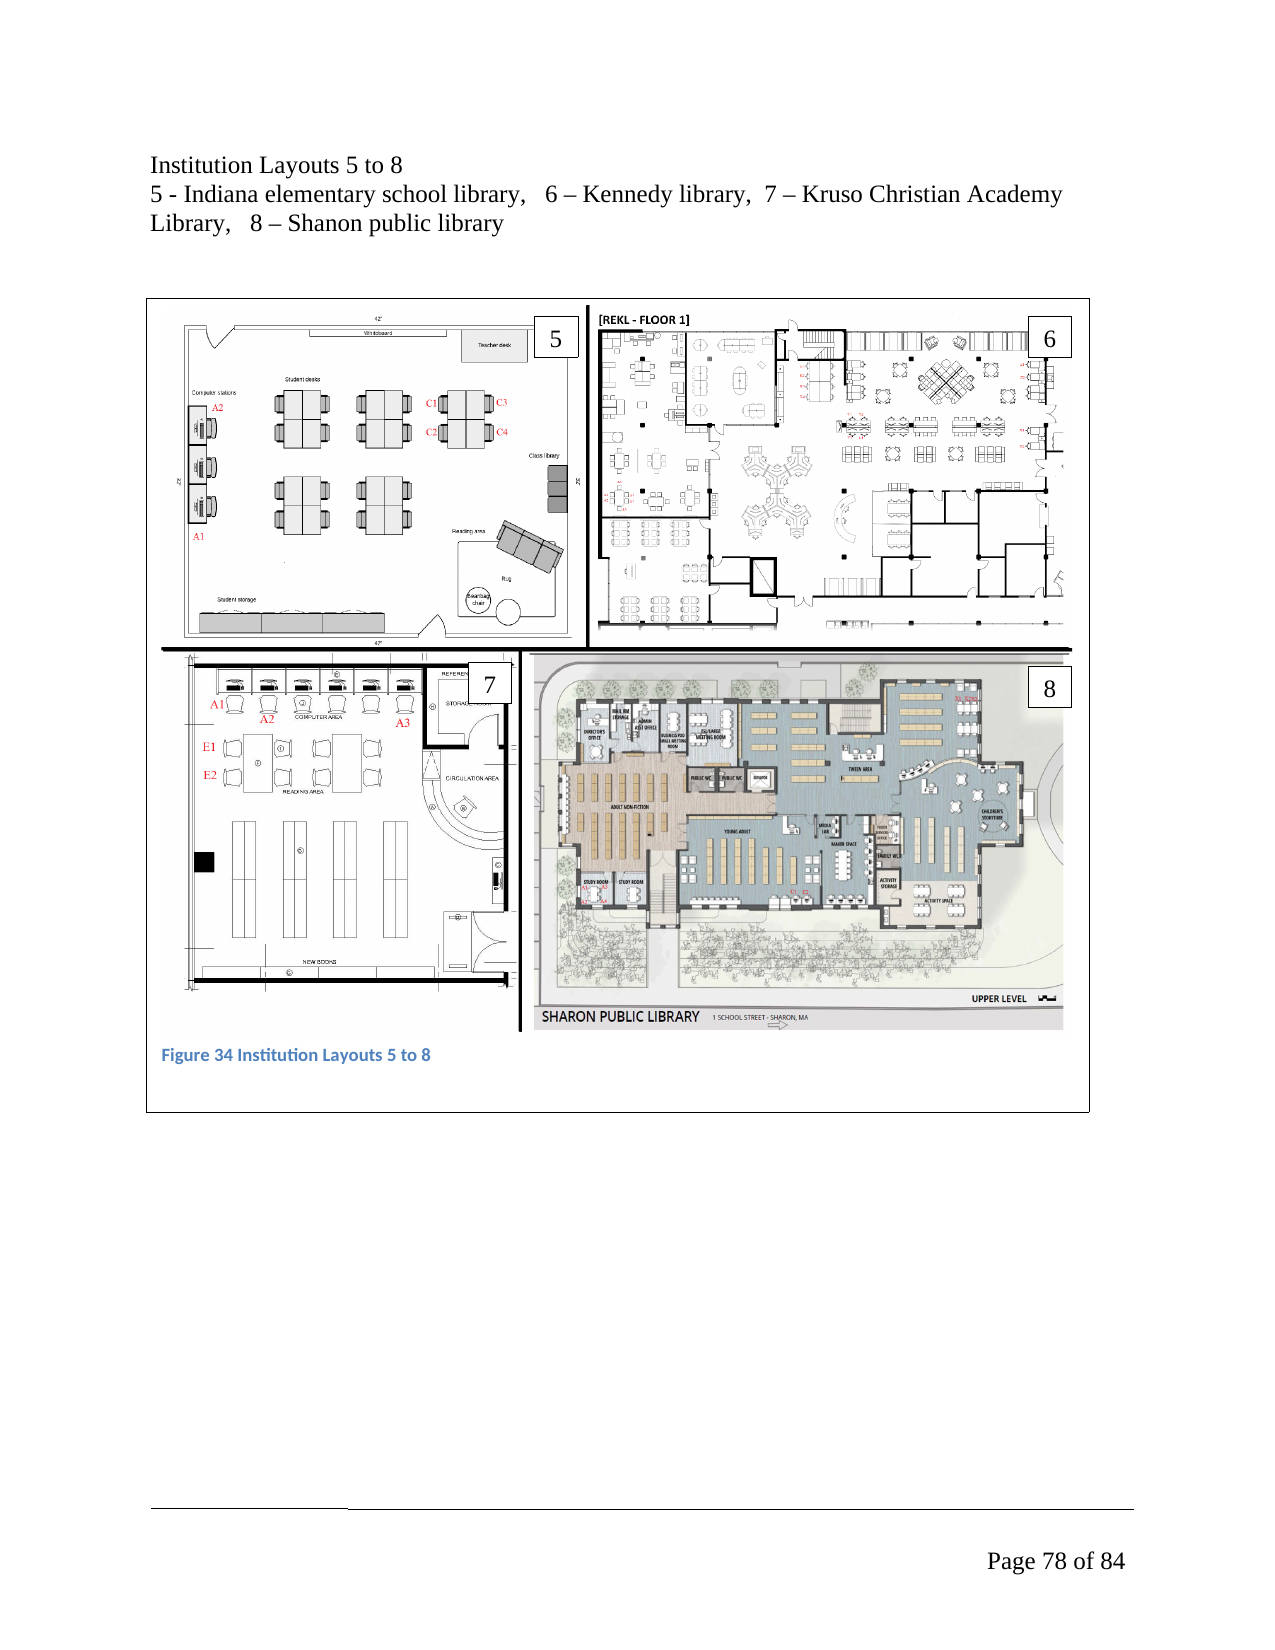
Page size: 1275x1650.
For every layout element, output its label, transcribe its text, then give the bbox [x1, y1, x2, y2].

picture [161, 305, 1073, 1044]
text 5 - Indiana elementary school library, 6 – Kennedy library, 7 – Kruso Christian Academy Library, 8 – Shanon public library [150, 179, 1125, 237]
text Institution Layouts 5 to 8 [150, 151, 1125, 179]
